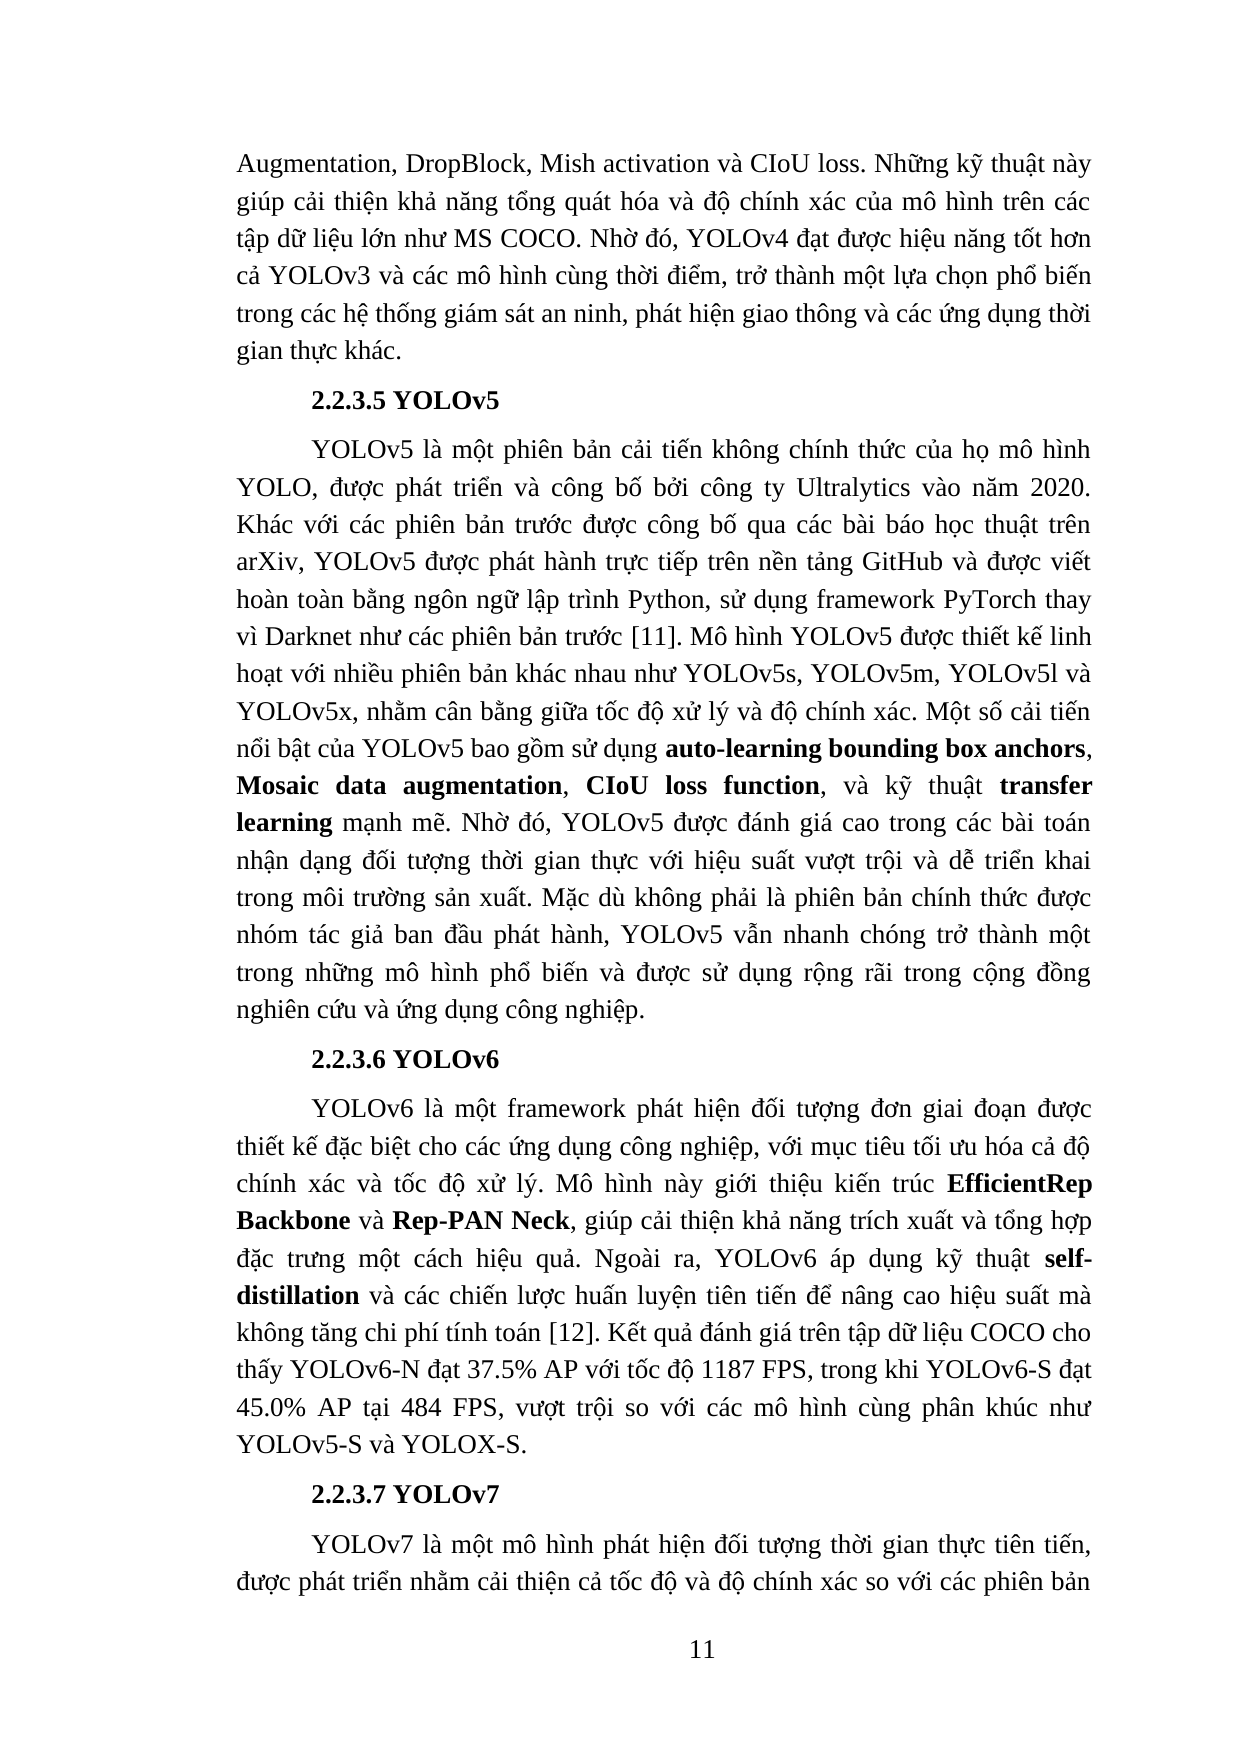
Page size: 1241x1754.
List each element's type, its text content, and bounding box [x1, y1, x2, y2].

text YOLOv6 là một framework phát hiện đối tượng đơn giai đoạn được thiết kế đặc biệt cho các ứng dụng công nghiệp, với mục tiêu tối ưu hóa cả độ chính xác và tốc độ xử lý. Mô hình này giới thiệu kiến trúc EfficientRep Backbone và Rep-PAN Neck, giúp cải thiện khả năng trích xuất và tổng hợp đặc trưng một cách hiệu quả. Ngoài ra, YOLOv6 áp dụng kỹ thuật self-distillation và các chiến lược huấn luyện tiên tiến để nâng cao hiệu suất mà không tăng chi phí tính toán [12]. Kết quả đánh giá trên tập dữ liệu COCO cho thấy YOLOv6-N đạt 37.5% AP với tốc độ 1187 FPS, trong khi YOLOv6-S đạt 45.0% AP tại 484 FPS, vượt trội so với các mô hình cùng phân khúc như YOLOv5-S và YOLOX-S. [236, 1093, 1093, 1459]
text 2.2.3.7 YOLOv7 [236, 1478, 1093, 1509]
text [236, 1528, 1093, 1596]
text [236, 148, 1093, 365]
text YOLOv5 là một phiên bản cải tiến không chính thức của họ mô hình YOLO, được phát triển và công bố bởi công ty Ultralytics vào năm 2020. Khác với các phiên bản trước được công bố qua các bài báo học thuật trên arXiv, YOLOv5 được phát hành trực tiếp trên nền tảng GitHub và được viết hoàn toàn bằng ngôn ngữ lập trình Python, sử dụng framework PyTorch thay vì Darknet như các phiên bản trước [11]. Mô hình YOLOv5 được thiết kế linh hoạt với nhiều phiên bản khác nhau như YOLOv5s, YOLOv5m, YOLOv5l và YOLOv5x, nhằm cân bằng giữa tốc độ xử lý và độ chính xác. Một số cải tiến nổi bật của YOLOv5 bao gồm sử dụng auto-learning bounding box anchors, Mosaic data augmentation, CIoU loss function, và kỹ thuật transfer learning mạnh mẽ. Nhờ đó, YOLOv5 được đánh giá cao trong các bài toán nhận dạng đối tượng thời gian thực với hiệu suất vượt trội và dễ triển khai trong môi trường sản xuất. Mặc dù không phải là phiên bản chính thức được nhóm tác giả ban đầu phát hành, YOLOv5 vẫn nhanh chóng trở thành một trong những mô hình phổ biến và được sử dụng rộng rãi trong cộng đồng nghiên cứu và ứng dụng công nghiệp. [236, 434, 1093, 1024]
text 2.2.3.6 YOLOv6 [236, 1043, 1093, 1074]
text 2.2.3.5 YOLOv5 [236, 384, 1093, 415]
